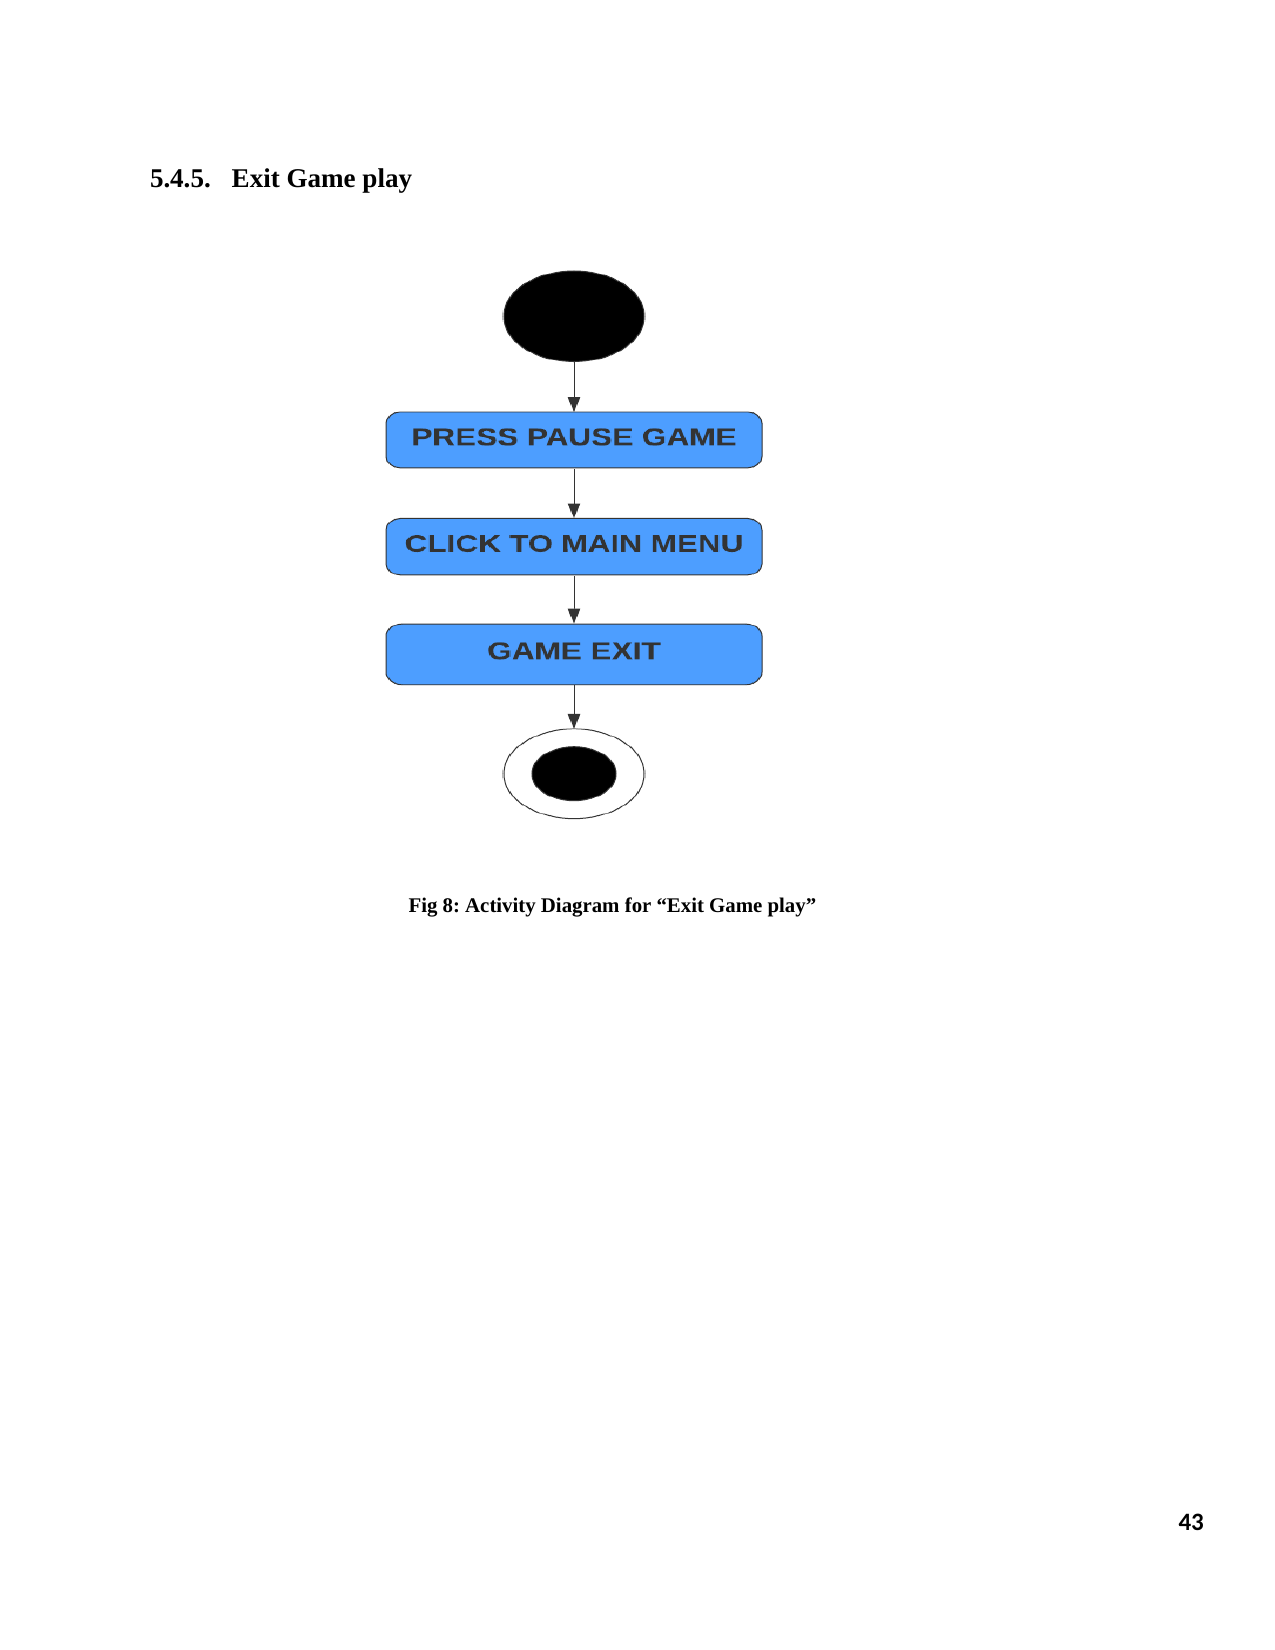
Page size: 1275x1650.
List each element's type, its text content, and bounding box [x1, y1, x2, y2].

subtitle Exit Game play [150, 162, 1275, 193]
text Fig 8: Activity Diagram for “Exit Game play” [111, 893, 1113, 917]
picture [342, 223, 807, 865]
